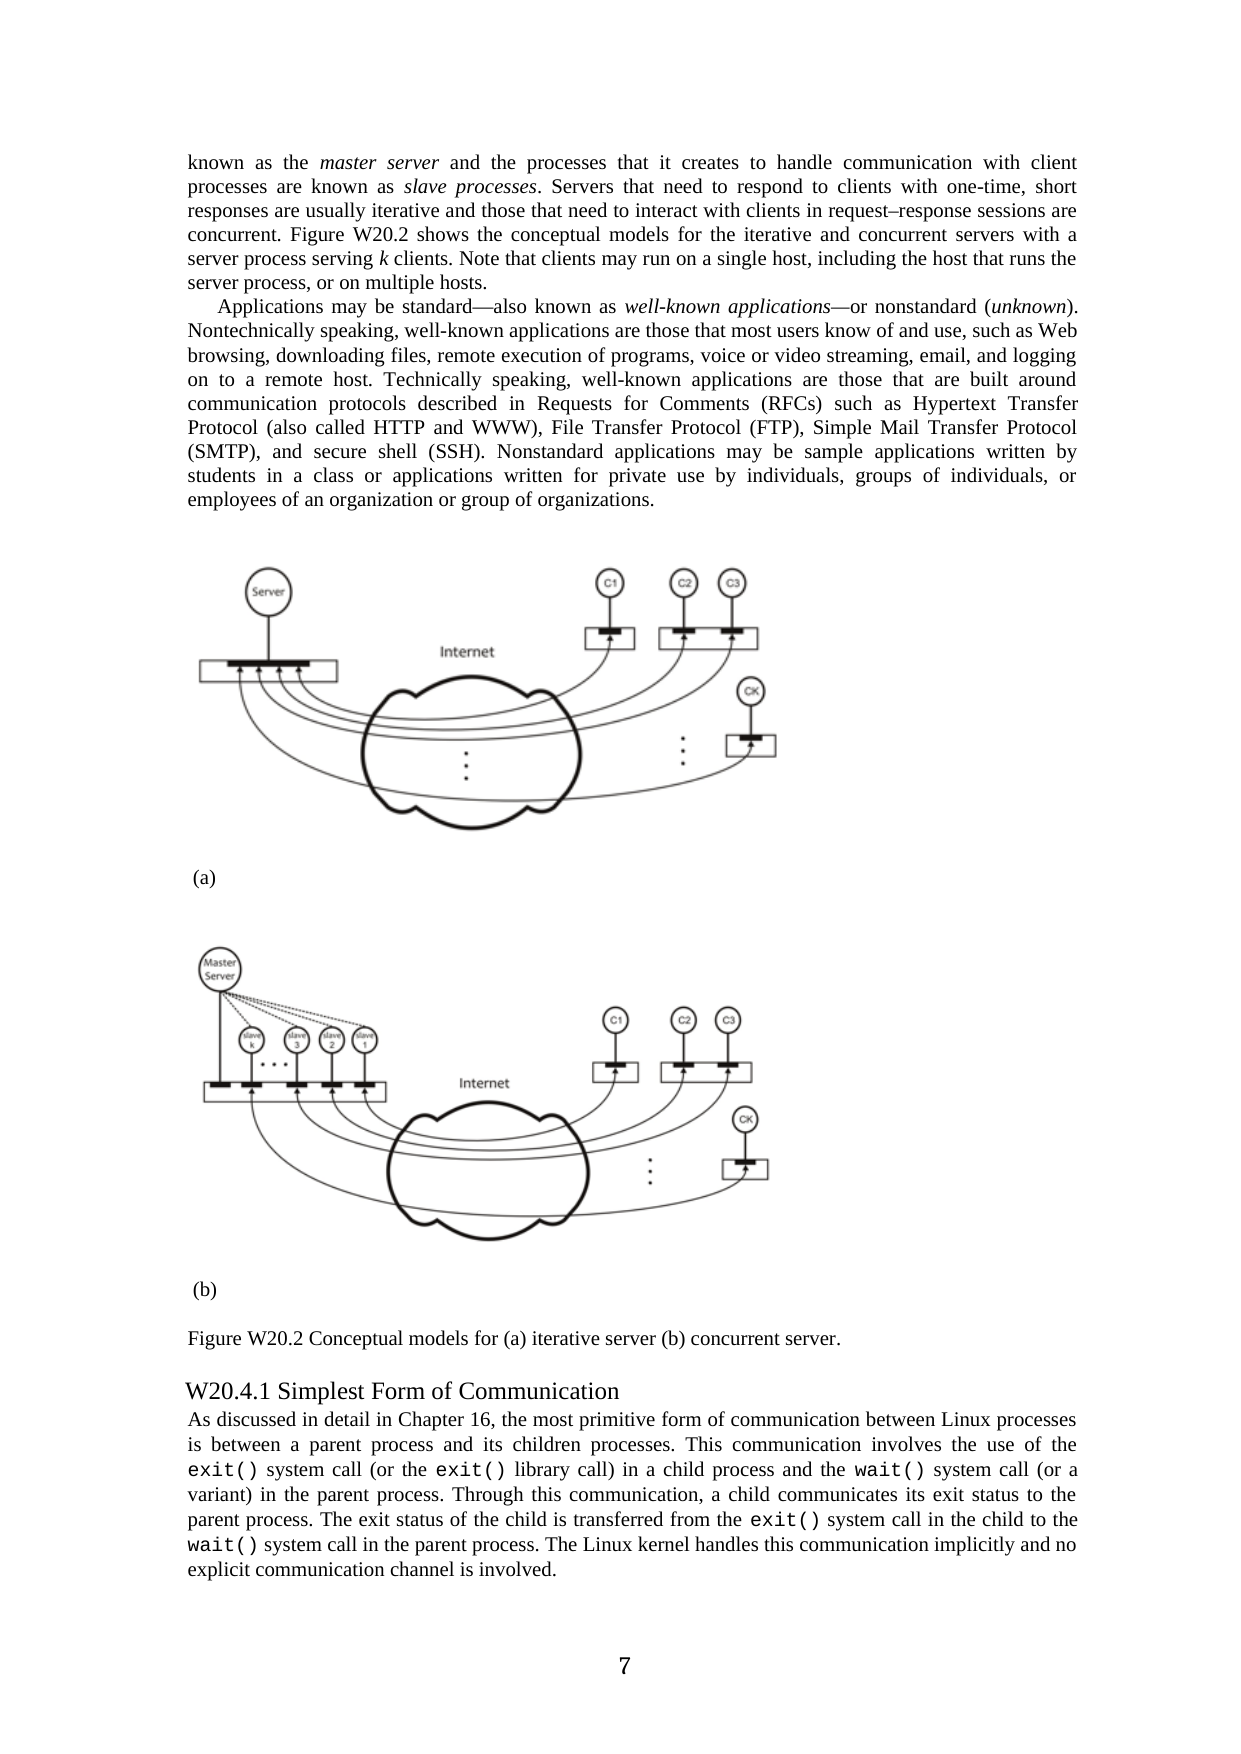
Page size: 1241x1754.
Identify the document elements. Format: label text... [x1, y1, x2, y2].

picture [187, 562, 786, 841]
text As discussed in detail in Chapter 16, the most primitive form of communication between Linux processes is between a parent process and its children processes. This communication involves the use of the exit() system call (or the exit() library call) in a child process and the wait() system call (or a variant) in the parent process. Through this communication, a child communicates its exit status to the parent process. The exit status of the child is transferred from the exit() system call in the child to the wait() system call in the parent process. The Linux kernel handles this communication implicitly and no explicit communication channel is involved. [187, 1406, 1078, 1581]
text Applications may be standard—also known as well-known applications—or nonstandard (unknown). Nontechnically speaking, well-known applications are those that most users know of and use, such as Web browsing, downloading files, remote execution of programs, voice or video streaming, email, and logging on to a remote host. Technically speaking, well-known applications are those that are built around communication protocols described in Requests for Comments (RFCs) such as Hypertext Transfer Protocol (also called HTTP and WWW), File Transfer Protocol (FTP), Simple Mail Transfer Protocol (SMTP), and secure shell (SSH). Nonstandard applications may be sample applications written by students in a class or applications written for private use by individuals, groups of individuals, or employees of an organization or group of organizations. [187, 294, 1078, 511]
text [187, 150, 1078, 294]
text W20.4.1 Simplest Form of Communication [185, 1379, 1078, 1404]
text (b) [187, 1277, 1078, 1301]
picture [187, 937, 780, 1253]
text Figure W20.2 Conceptual models for (a) iterative server (b) concurrent server. [187, 1325, 1078, 1350]
text (a) [187, 865, 1078, 889]
